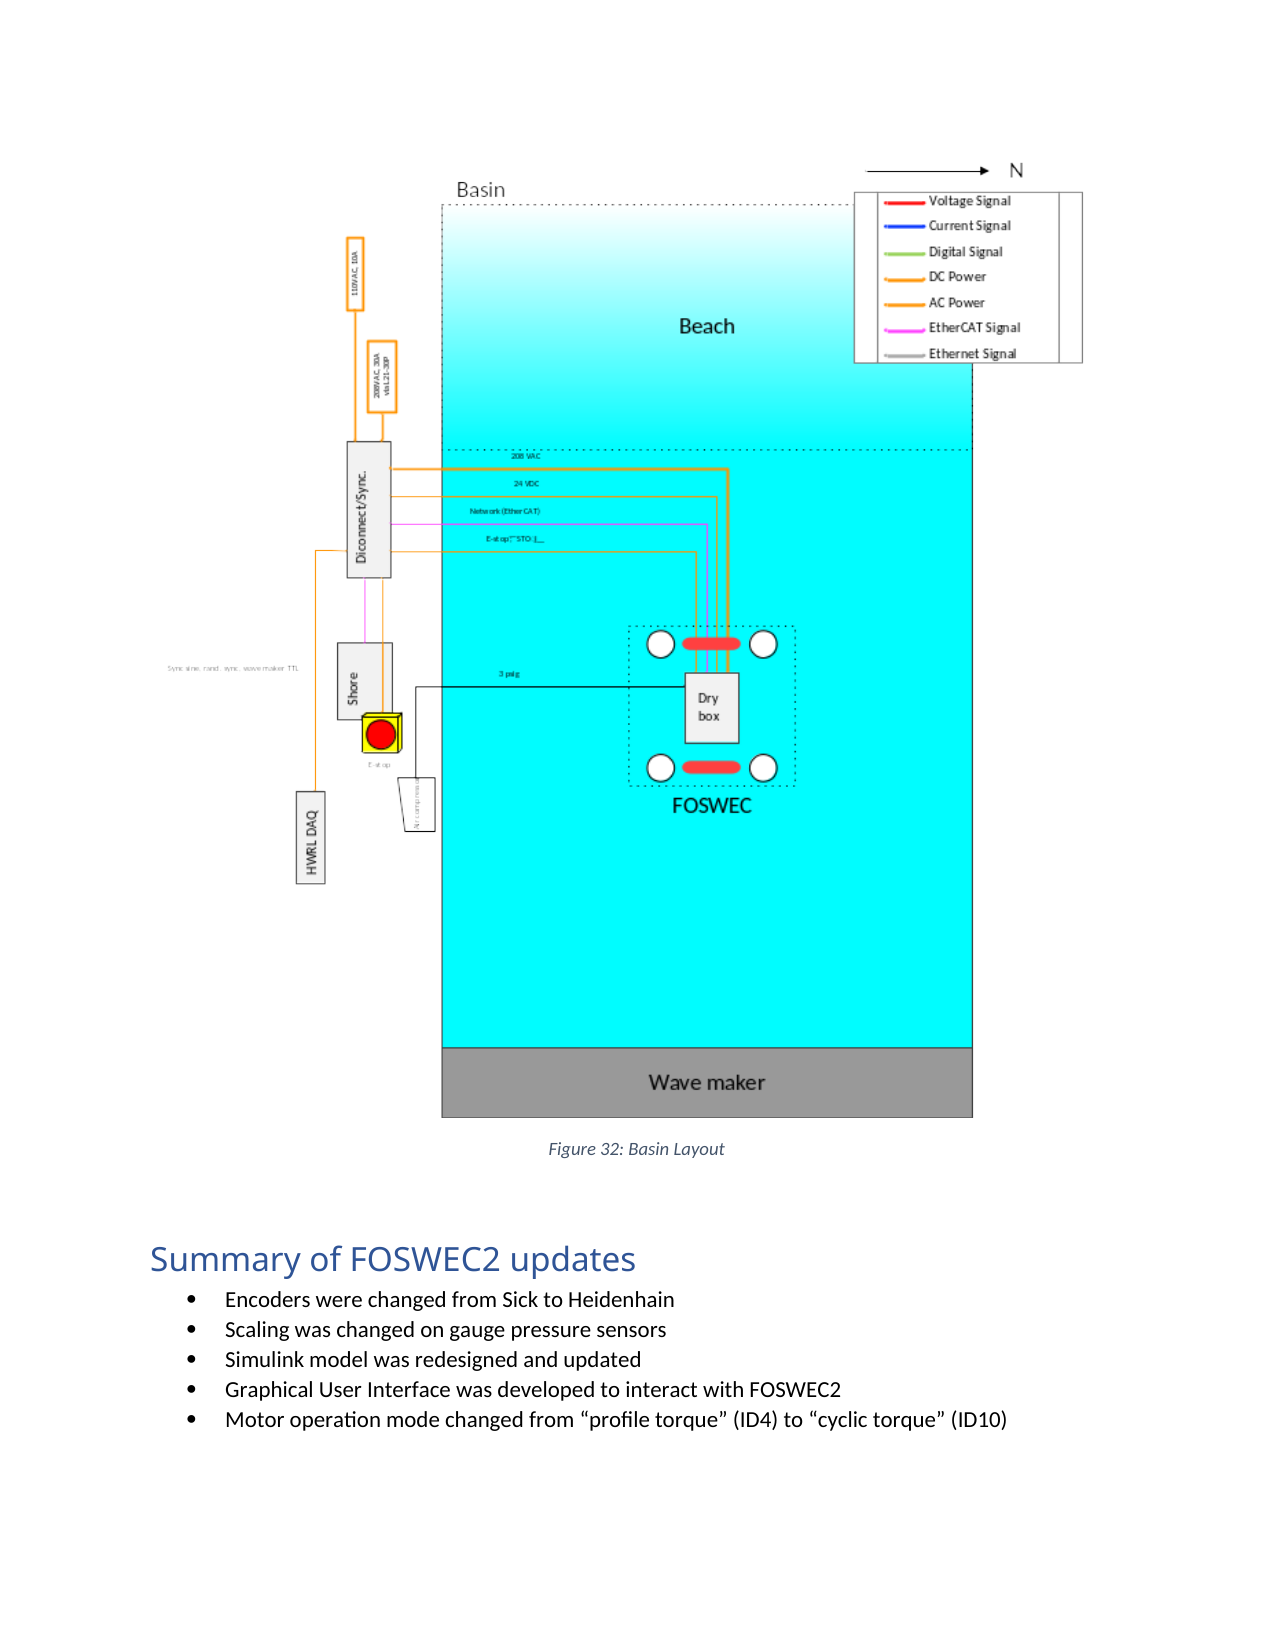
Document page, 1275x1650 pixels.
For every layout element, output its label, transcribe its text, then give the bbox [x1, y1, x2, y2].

list Motor operation mode changed from “profile torque” (ID4) to “cyclic torque” (ID10) [187, 1406, 1125, 1434]
list Graphical User Interface was developed to interact with FOSWEC2 [187, 1375, 1125, 1403]
subtitle Summary of FOSWEC2 updates [150, 1236, 1125, 1281]
list Simulink model was redesigned and updated [187, 1345, 1125, 1373]
list Encoders were changed from Sick to Heidenhain [187, 1285, 1125, 1313]
list Scaling was changed on gauge pressure sensors [187, 1315, 1125, 1343]
